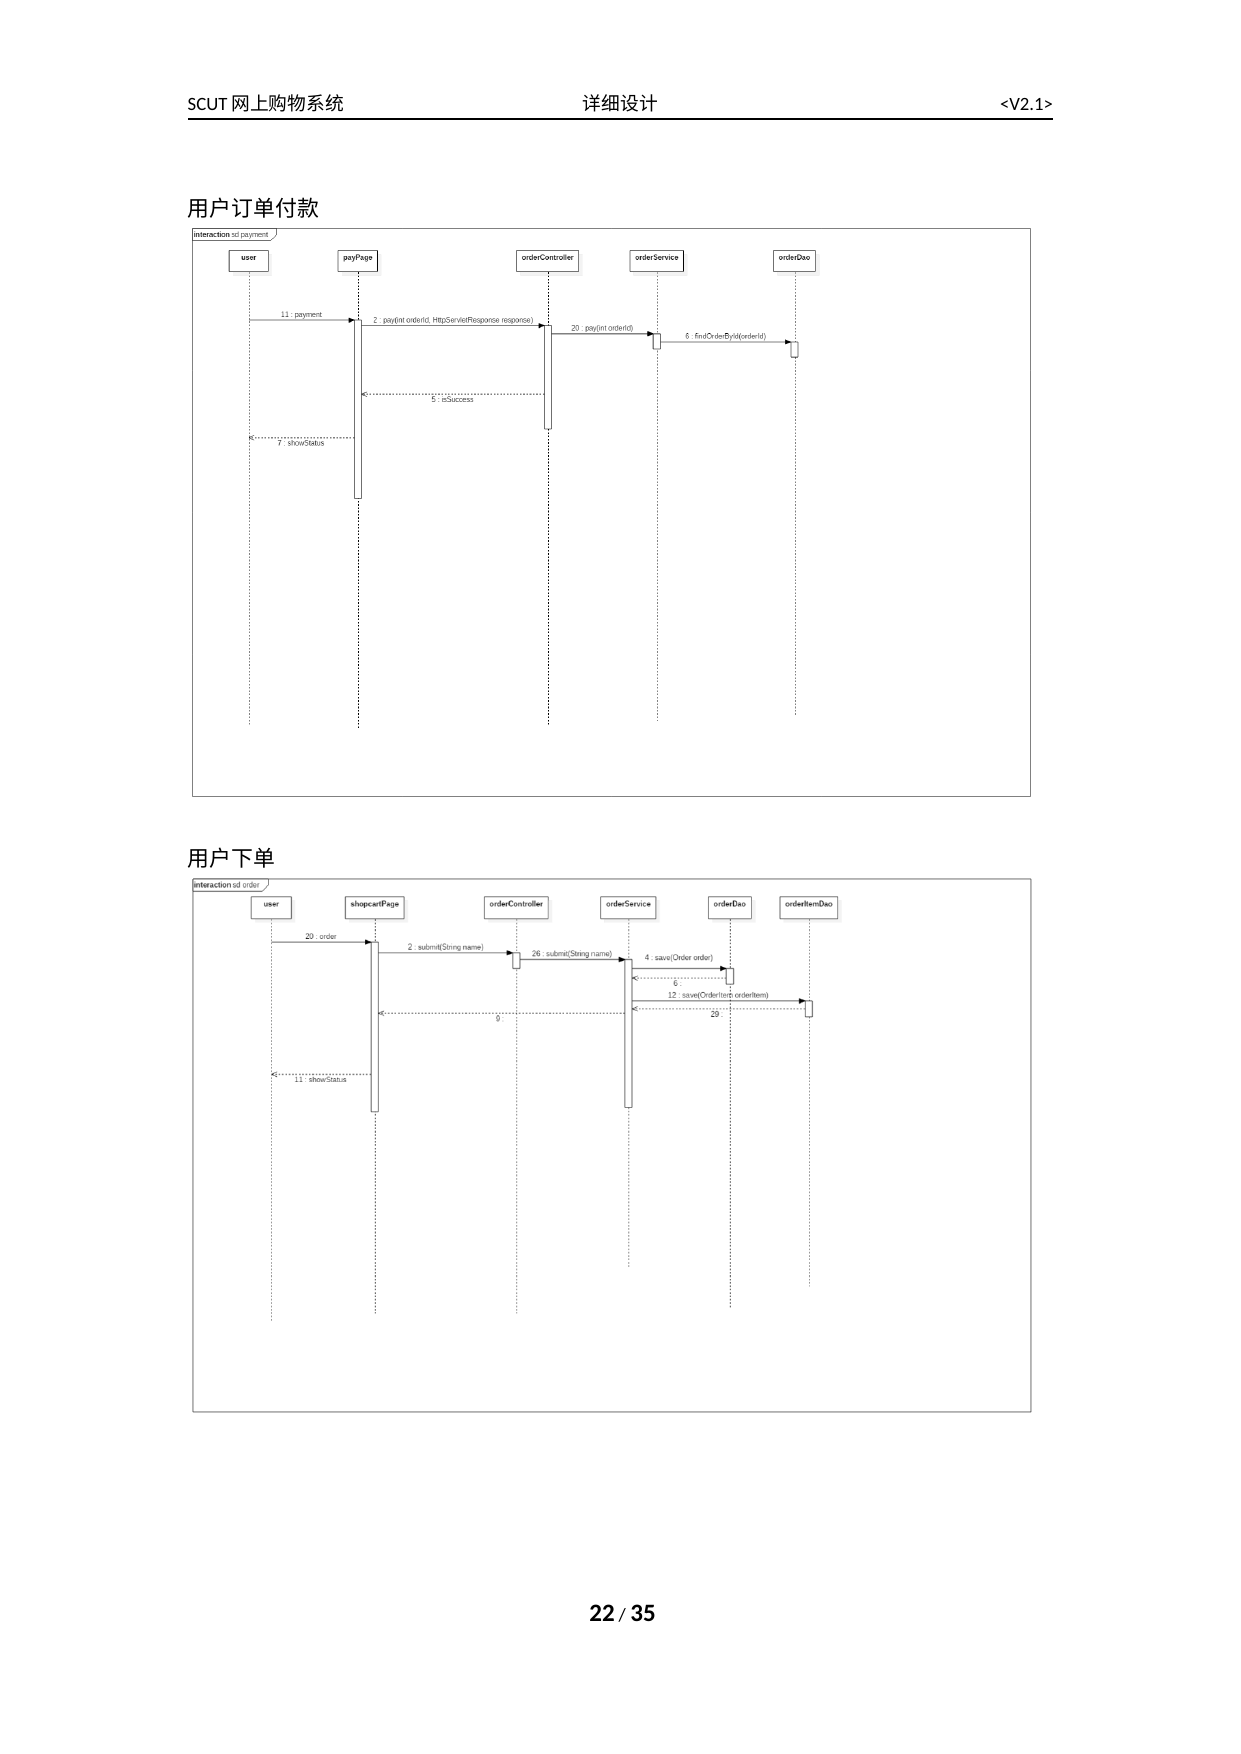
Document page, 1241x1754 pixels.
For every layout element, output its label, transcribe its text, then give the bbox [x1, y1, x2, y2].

text 用户下单 [187, 841, 1053, 873]
picture [187, 873, 1053, 1434]
picture [187, 223, 1052, 818]
text 用户订单付款 [187, 191, 1053, 223]
